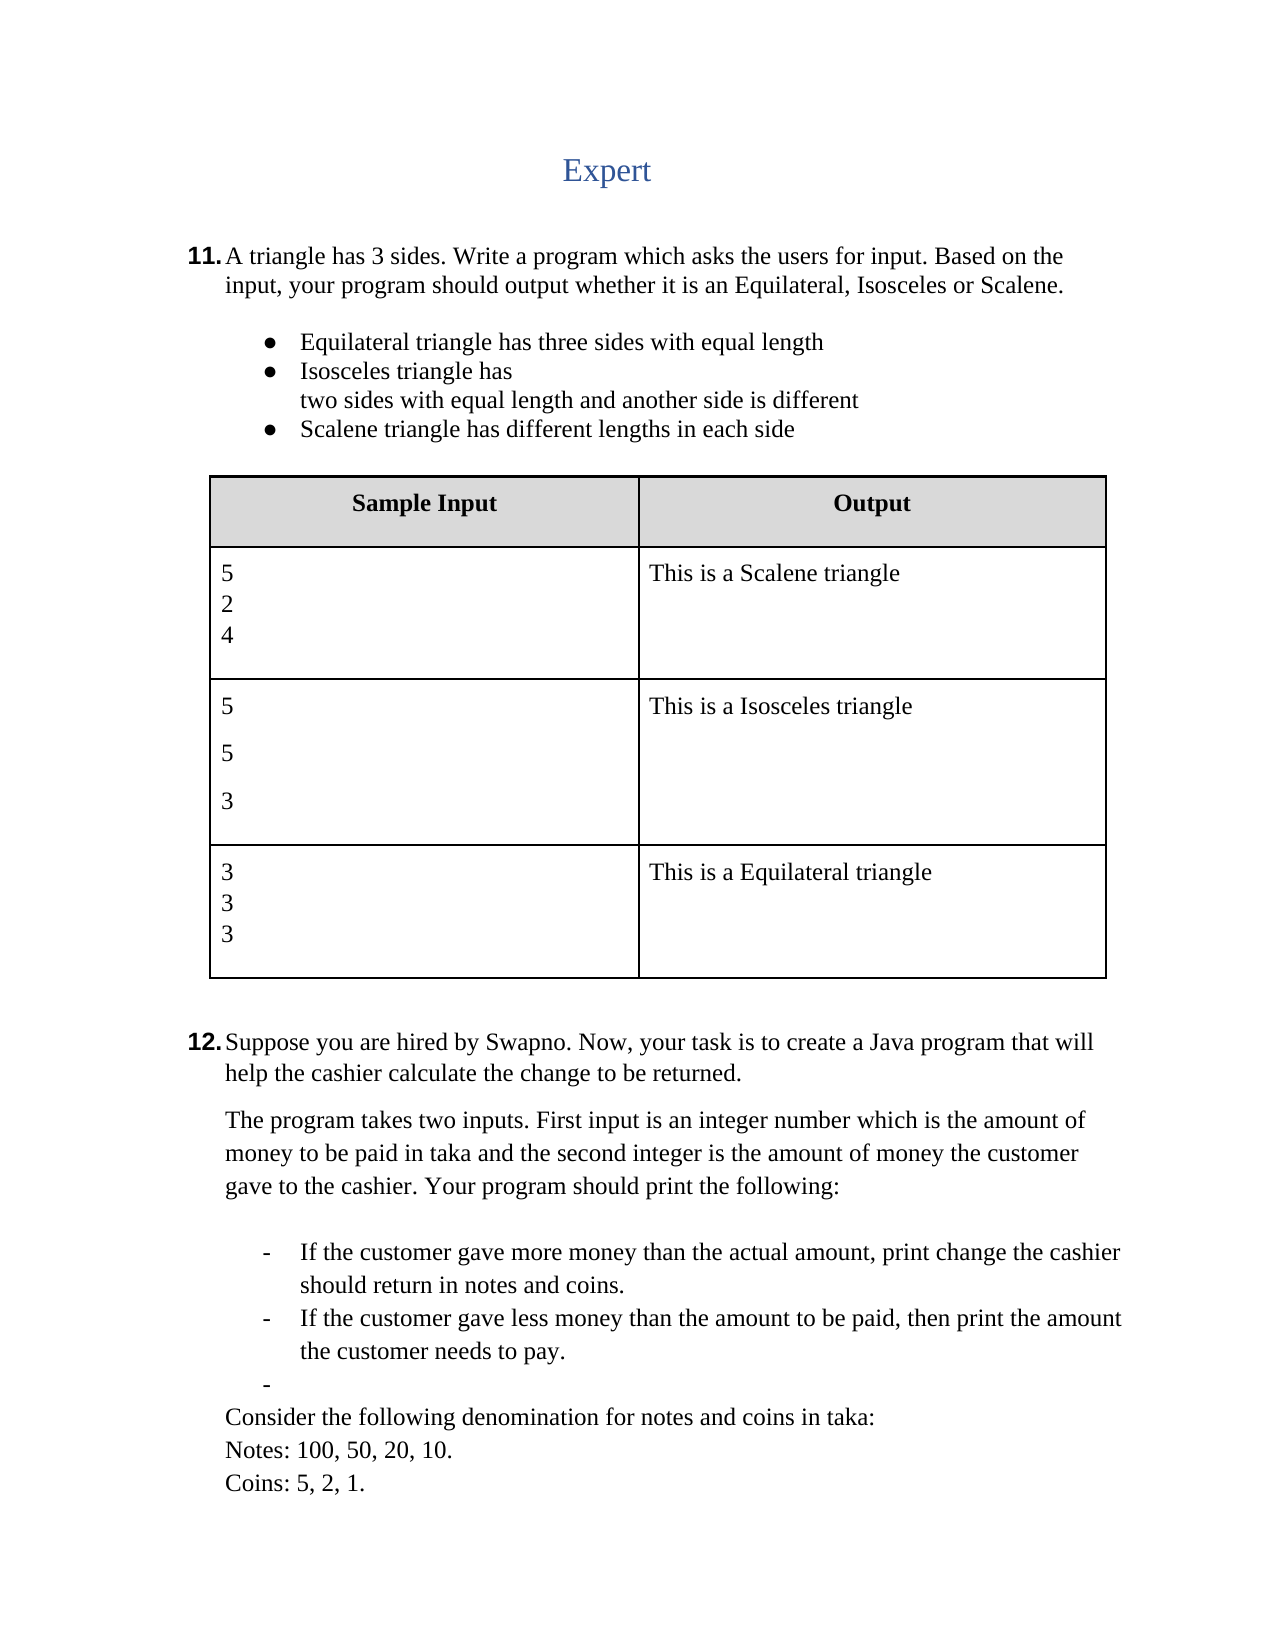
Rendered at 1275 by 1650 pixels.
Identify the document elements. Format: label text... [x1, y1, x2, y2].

table_cell 5 5 3 [211, 680, 638, 844]
text two sides with equal length and another side is different [300, 385, 1125, 414]
list A triangle has 3 sides. Write a program which asks the users for input. Based on the input, your program should output whether it is an Equilateral, Isosceles or Scalene. [187, 241, 1125, 299]
table_header Output [640, 478, 1105, 546]
table_cell This is a Scalene triangle [640, 548, 1105, 678]
table_cell This is a Isosceles triangle [640, 680, 1105, 844]
list Suppose you are hired by Swapno. Now, your task is to create a Java program that will help the cashier calculate the change to be returned. [187, 1026, 1125, 1086]
table_cell 3 3 3 [211, 846, 638, 977]
table_cell This is a Equilateral triangle [640, 846, 1105, 977]
text Consider the following denomination for notes and coins in taka: [150, 1402, 1125, 1431]
list If the customer gave less money than the amount to be paid, then print the amount the customer needs to pay. [262, 1303, 1125, 1365]
list Scalene triangle has different lengths in each side [262, 414, 1125, 442]
list Equilateral triangle has three sides with equal length [262, 327, 1125, 356]
table_header Sample Input [211, 478, 638, 546]
table_cell 5 2 4 [211, 548, 638, 678]
text Coins: 5, 2, 1. [225, 1468, 1125, 1497]
text The program takes two inputs. First input is an integer number which is the amount of money to be paid in taka and the second integer is the amount of money the customer gave to the cashier. Your program should print the following: [225, 1105, 1125, 1200]
list Isosceles triangle has [262, 356, 1125, 385]
text Notes: 100, 50, 20, 10. [225, 1436, 1125, 1464]
text Expert [562, 150, 1125, 188]
list If the customer gave more money than the actual amount, print change the cashier should return in notes and coins. [262, 1237, 1125, 1299]
